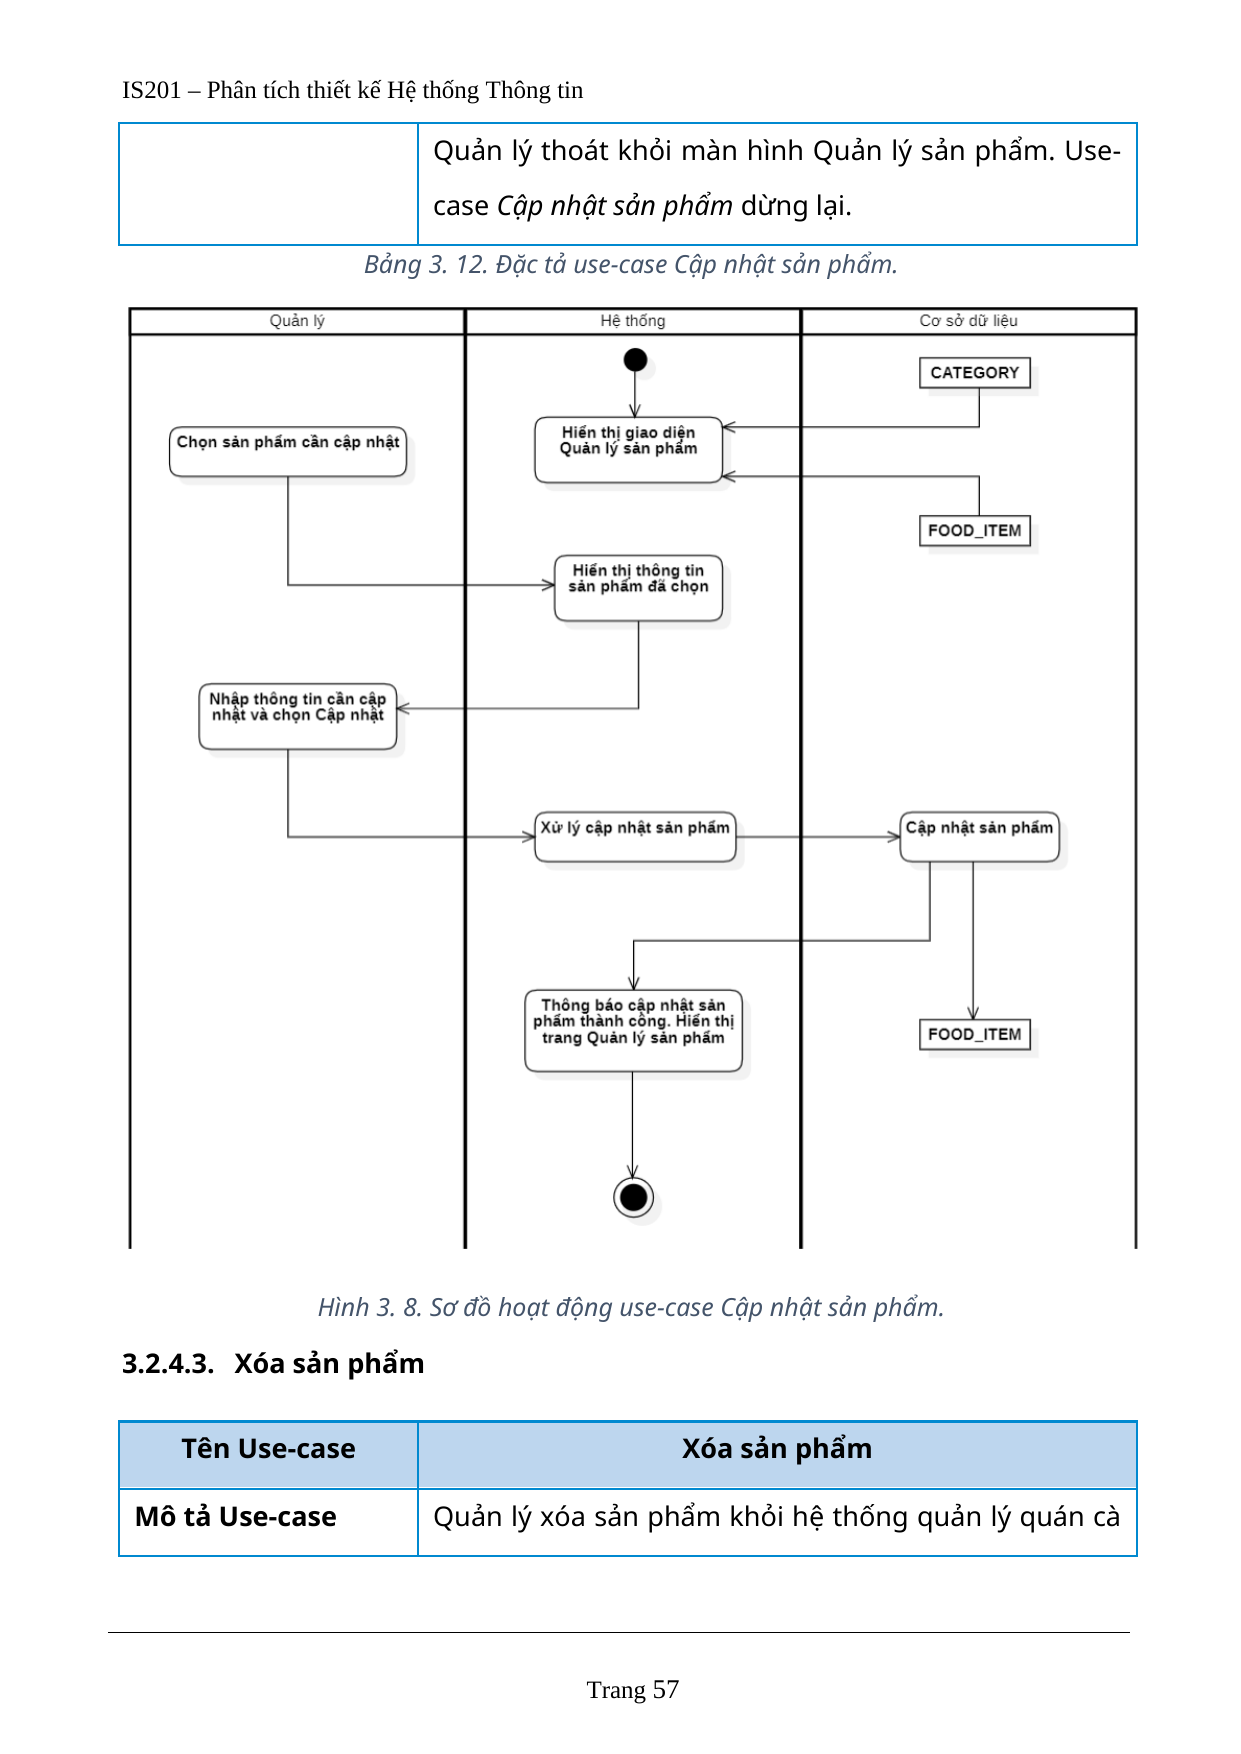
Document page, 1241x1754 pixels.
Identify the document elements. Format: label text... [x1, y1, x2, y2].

picture [121, 301, 1144, 1259]
table_cell Mô tả Use-case [120, 1490, 417, 1554]
table_header Tên Use-case [120, 1423, 417, 1487]
text Bảng 3. 12. Đặc tả use-case Cập nhật sản phẩm. [122, 246, 1144, 280]
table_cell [419, 124, 1136, 244]
table_header Xóa sản phẩm [419, 1423, 1136, 1487]
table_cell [120, 124, 417, 244]
list Xóa sản phẩm [122, 1344, 1144, 1381]
text Hình 3. 8. Sơ đồ hoạt động use-case Cập nhật sản phẩm. [122, 1289, 1144, 1323]
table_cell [419, 1490, 1136, 1554]
